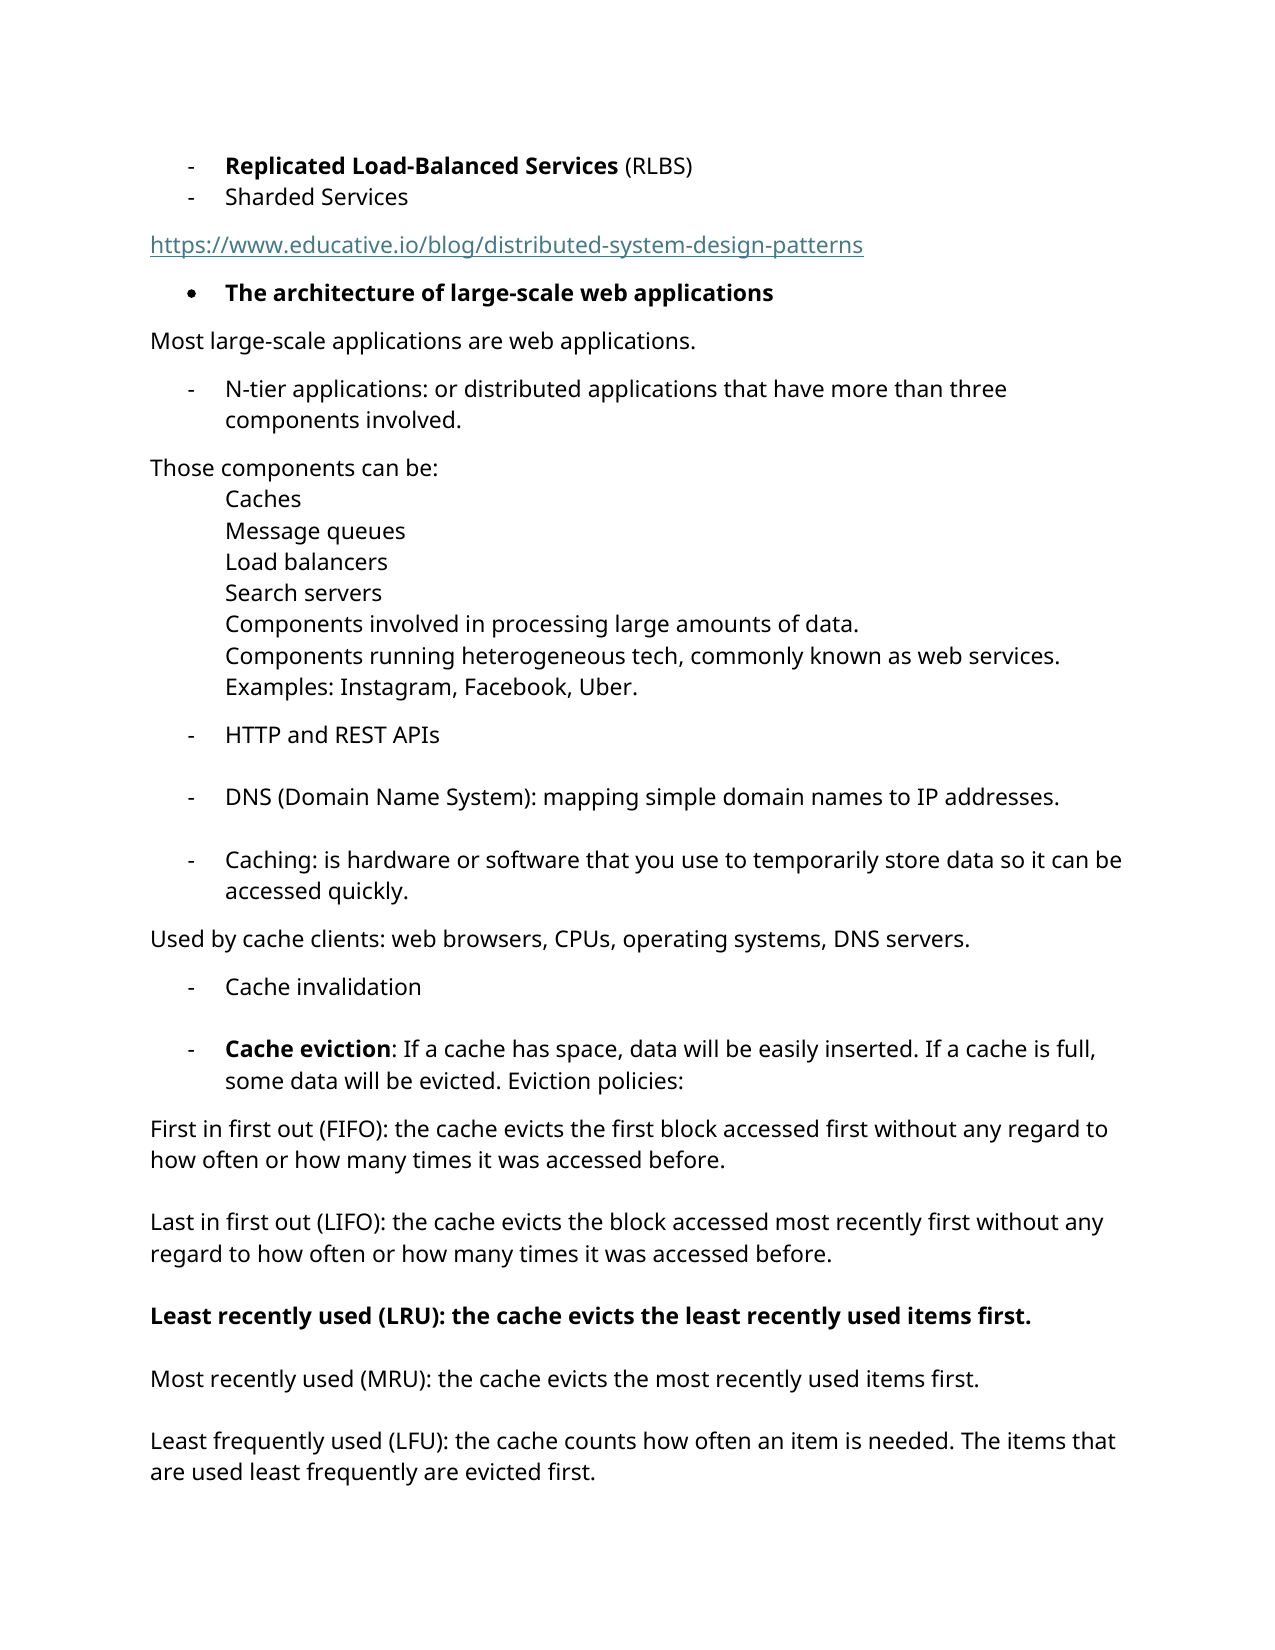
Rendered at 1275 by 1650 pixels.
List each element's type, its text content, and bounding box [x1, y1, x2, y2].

text Message queues [225, 514, 1125, 546]
text Least recently used (LRU): the cache evicts the least recently used items first. [150, 1300, 1125, 1331]
list HTTP and REST APIs [187, 719, 1125, 750]
text Search servers [225, 577, 1125, 608]
list Sharded Services [187, 181, 1125, 212]
list Cache invalidation [187, 971, 1125, 1002]
text Least frequently used (LFU): the cache counts how often an item is needed. The items that are used least frequently are evicted first. [150, 1425, 1125, 1487]
list N-tier applications: or distributed applications that have more than three components involved. [187, 373, 1125, 435]
text Components involved in processing large amounts of data. [225, 608, 1125, 639]
text Last in first out (LIFO): the cache evicts the block accessed most recently first without any regard to how often or how many times it was accessed before. [150, 1206, 1125, 1269]
list The architecture of large-scale web applications [187, 277, 1125, 308]
list Cache eviction: If a cache has space, data will be easily inserted. If a cache is full, some data will be evicted. Eviction policies: [187, 1033, 1125, 1096]
text First in first out (FIFO): the cache evicts the first block accessed first without any regard to how often or how many times it was accessed before. [150, 1112, 1125, 1175]
list Replicated Load-Balanced Services (RLBS) [187, 150, 1125, 181]
text Used by cache clients: web browsers, CPUs, operating systems, DNS servers. [150, 923, 1125, 954]
text https://www.educative.io/blog/distributed-system-design-patterns [150, 229, 1125, 260]
text Most recently used (MRU): the cache evicts the most recently used items first. [150, 1362, 1125, 1394]
text Caches [225, 483, 1125, 514]
text Load balancers [225, 546, 1125, 577]
text Components running heterogeneous tech, commonly known as web services. [225, 639, 1125, 671]
list Caching: is hardware or software that you use to temporarily store data so it can be accessed quickly. [187, 844, 1125, 906]
text Examples: Instagram, Facebook, Uber. [225, 671, 1125, 702]
text Those components can be: [150, 452, 1125, 483]
list DNS (Domain Name System): mapping simple domain names to IP addresses. [187, 781, 1125, 812]
text Most large-scale applications are web applications. [150, 325, 1125, 356]
